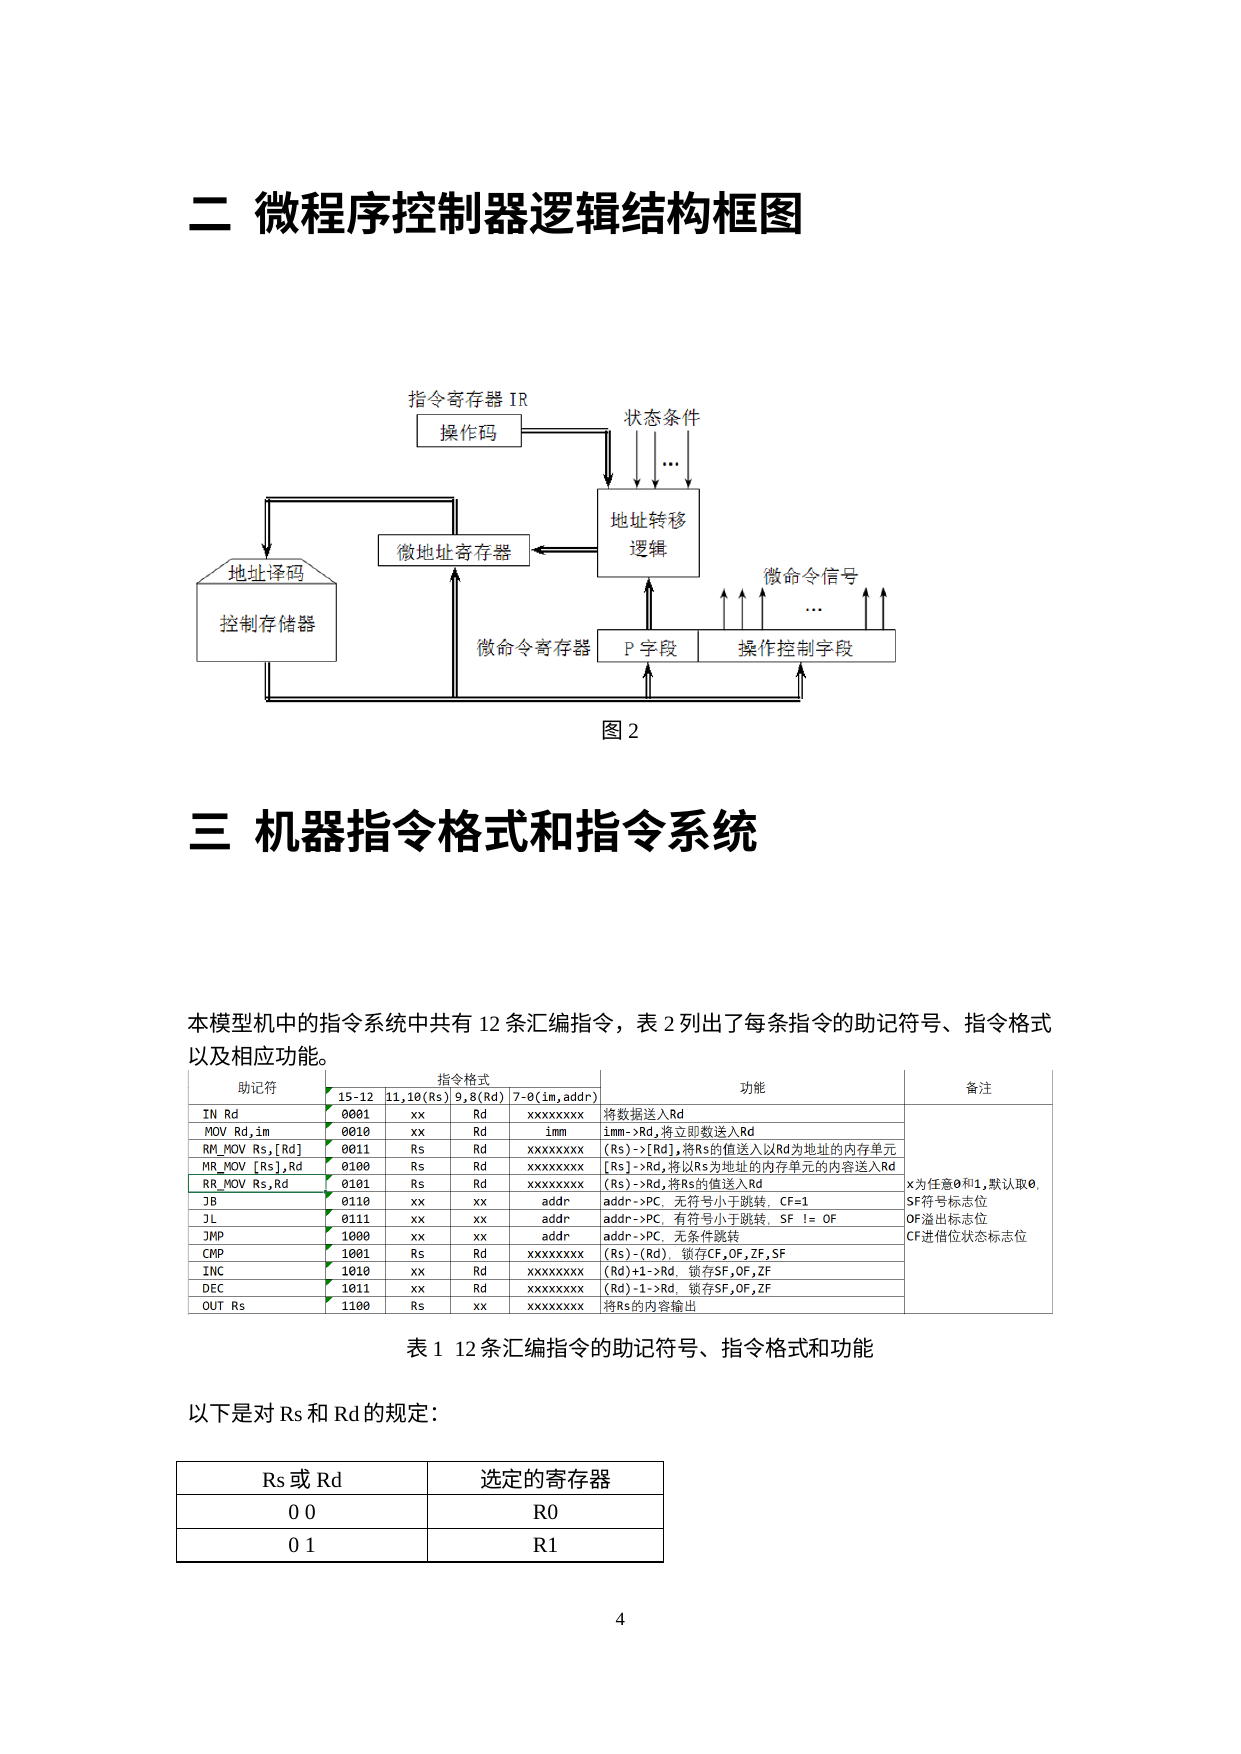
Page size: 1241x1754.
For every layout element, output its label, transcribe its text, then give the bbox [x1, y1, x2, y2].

picture [187, 387, 900, 708]
table_cell 0 0 [177, 1495, 427, 1528]
table_cell R0 [428, 1495, 663, 1528]
text 表1 12条汇编指令的助记符号、指令格式和功能 [362, 1331, 1053, 1363]
text 以下是对Rs和 Rd的规定： [187, 1396, 1053, 1428]
subtitle 二 微程序控制器逻辑结构框图 [187, 162, 1053, 259]
subtitle 三 机器指令格式和指令系统 [187, 780, 1053, 878]
text 本模型机中的指令系统中共有 12条汇编指令，表 2列出了每条指令的助记符号、指令格式以及相应功能。 [187, 1006, 1053, 1070]
picture [187, 1070, 1053, 1315]
table_cell R1 [428, 1529, 663, 1561]
text 图2 [187, 712, 1053, 745]
table_header 选定的寄存器 [428, 1462, 663, 1494]
table_header Rs或 Rd [177, 1462, 427, 1494]
table_cell 0 1 [177, 1529, 427, 1561]
